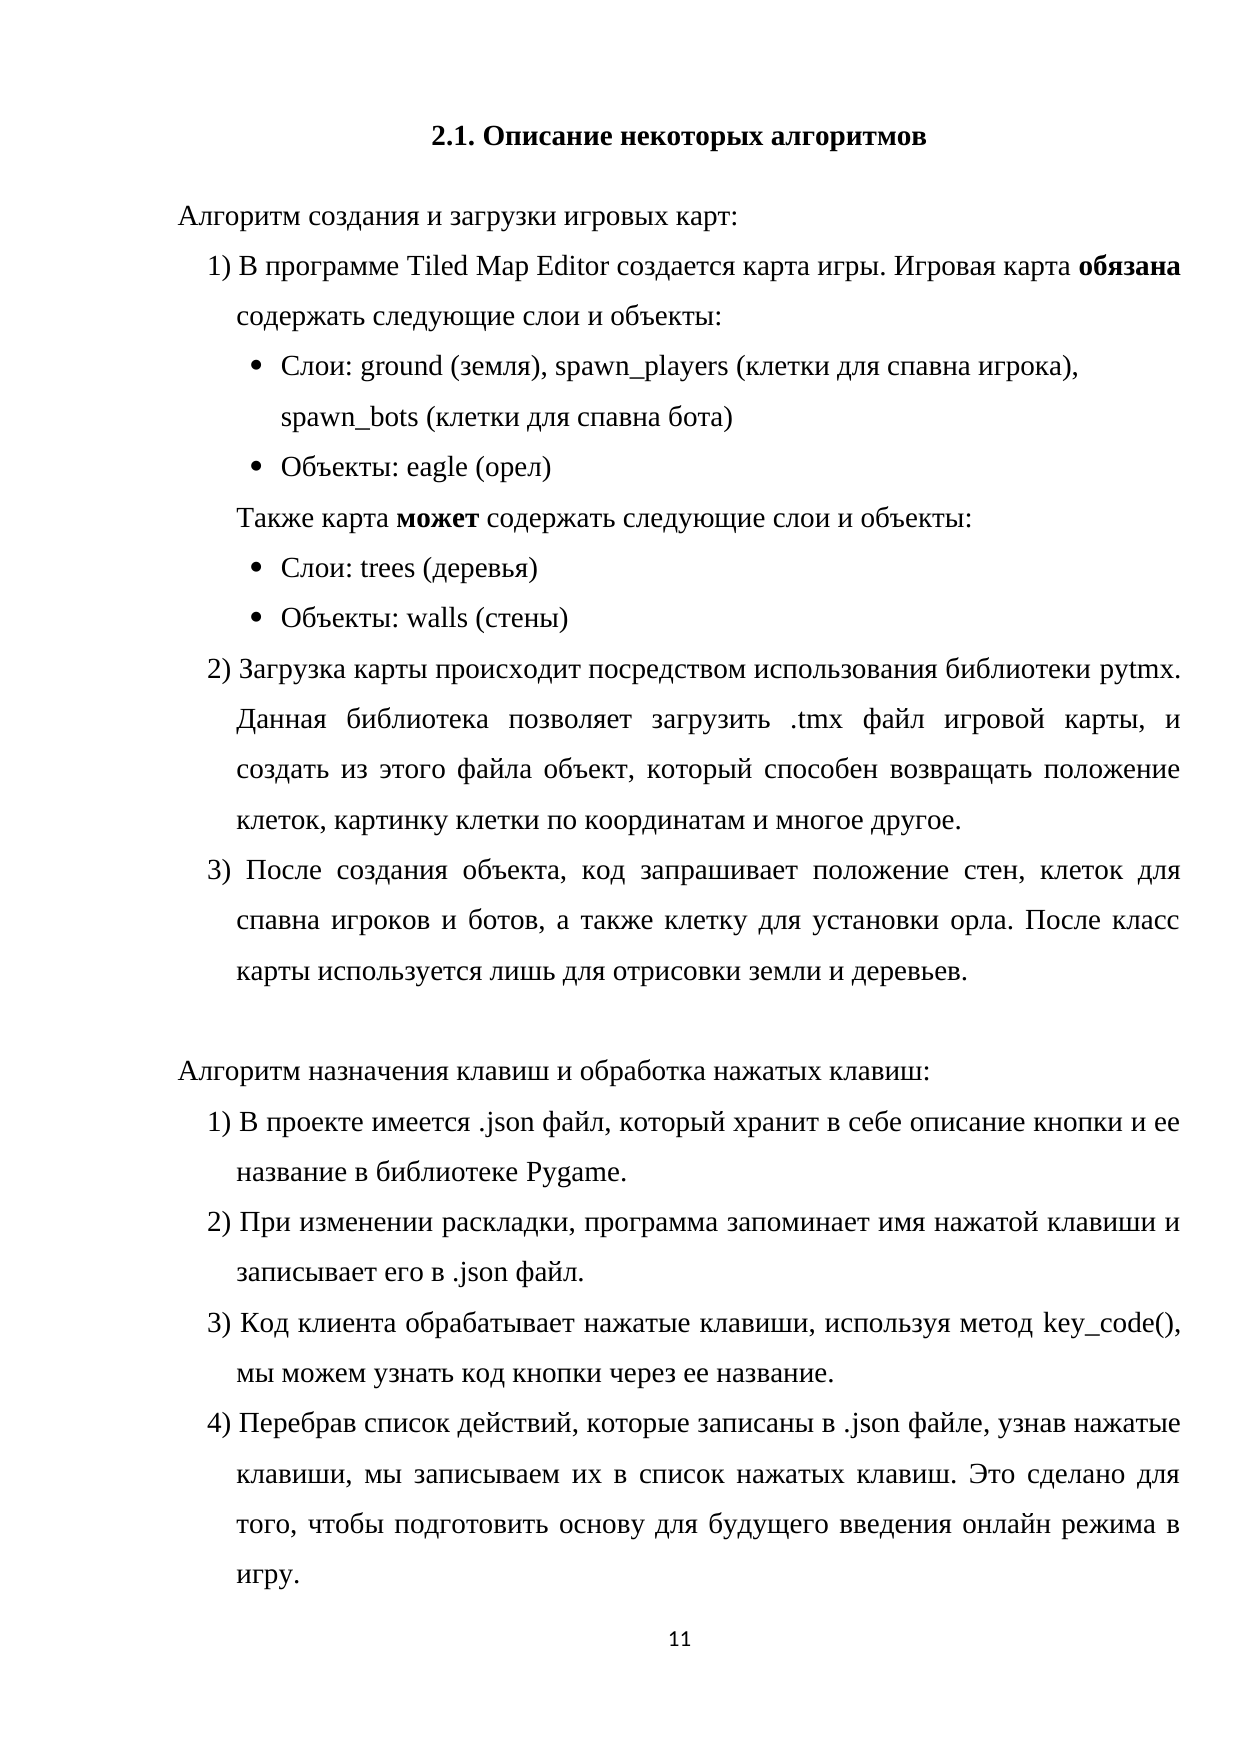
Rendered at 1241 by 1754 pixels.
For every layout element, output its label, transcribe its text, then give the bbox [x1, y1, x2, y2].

list Слои: ground (земля), spawn_players (клетки для спавна игрока), [251, 348, 1181, 382]
text 2) Загрузка карты происходит посредством использования библиотеки pytmx. Данная библиотека позволяет загрузить .tmx файл игровой карты, и создать из этого файла объект, который способен возвращать положение клеток, картинку клетки по координатам и многое другое. [207, 651, 1181, 835]
text Алгоритм назначения клавиш и обработка нажатых клавиш: [177, 1053, 1181, 1087]
text 3) Код клиента обрабатывает нажатые клавиши, используя метод key_code(), мы можем узнать код кнопки через ее название. [207, 1305, 1181, 1389]
list spawn_bots (клетки для спавна бота) [281, 399, 1181, 432]
text 1) В программе Tiled Map Editor создается карта игры. Игровая карта обязана содержать следующие слои и объекты: [207, 248, 1181, 332]
text 3) После создания объекта, код запрашивает положение стен, клеток для спавна игроков и ботов, а также клетку для установки орла. После класс карты используется лишь для отрисовки земли и деревьев. [207, 852, 1181, 986]
list Объекты: eagle (орел) [251, 449, 1181, 483]
text Также карта может содержать следующие слои и объекты: [236, 500, 1181, 533]
text 2) При изменении раскладки, программа запоминает имя нажатой клавиши и записывает его в .json файл. [207, 1204, 1181, 1288]
list Объекты: walls (стены) [251, 600, 1181, 634]
text 1) В проекте имеется .json файл, который хранит в себе описание кнопки и ее название в библиотеке Pygame. [207, 1104, 1181, 1187]
list Слои: trees (деревья) [251, 550, 1181, 584]
subtitle 2.1. Описание некоторых алгоритмов [177, 118, 1181, 152]
text 4) Перебрав список действий, которые записаны в .json файле, узнав нажатые клавиши, мы записываем их в список нажатых клавиш. Это сделано для того, чтобы подготовить основу для будущего введения онлайн режима в игру. [207, 1406, 1181, 1590]
text Алгоритм создания и загрузки игровых карт: [177, 198, 1181, 231]
